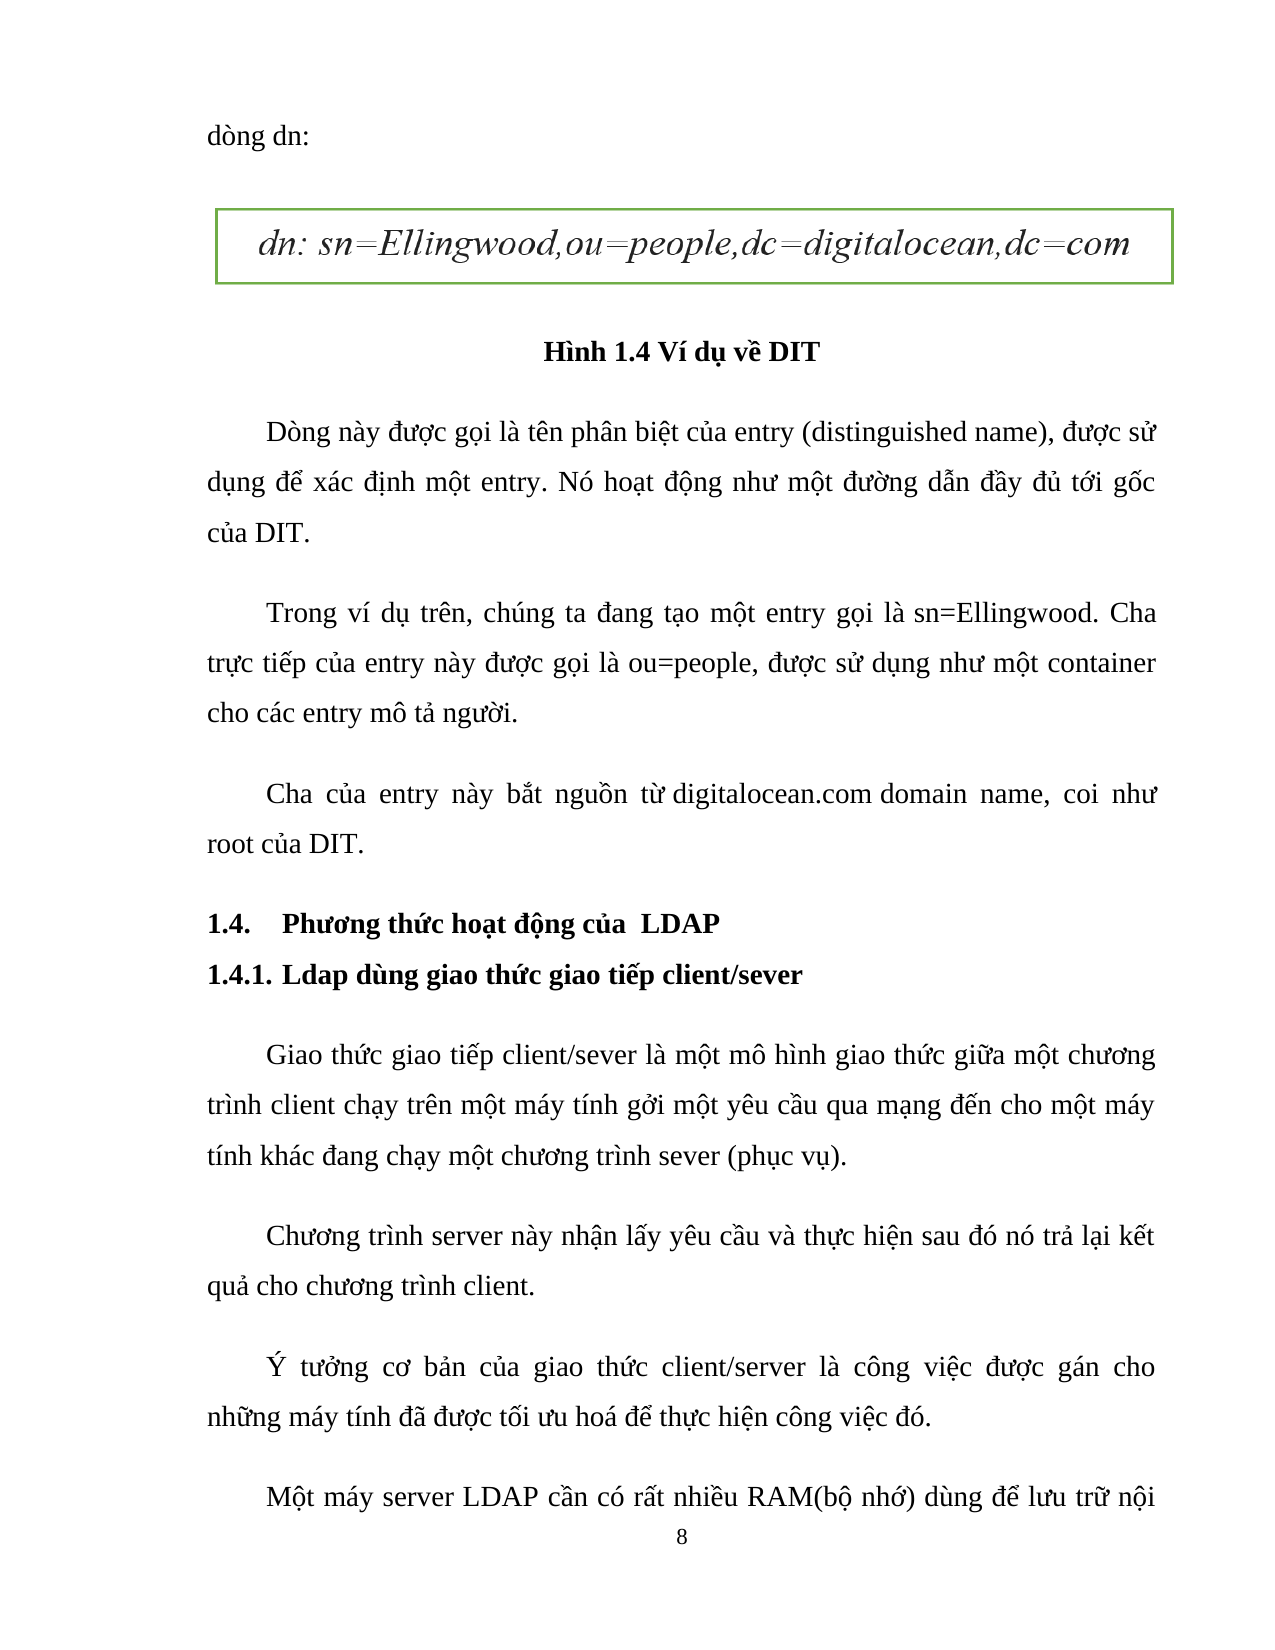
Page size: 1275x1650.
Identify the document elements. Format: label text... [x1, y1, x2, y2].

list Ldap dùng giao thức giao tiếp client/sever [207, 957, 1157, 990]
text Ý tưởng cơ bản của giao thức client/server là công việc được gán cho những máy tính đã được tối ưu hoá để thực hiện công việc đó. [207, 1349, 1157, 1433]
list Phương thức hoạt động của LDAP [207, 907, 1157, 940]
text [207, 118, 1157, 152]
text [207, 1479, 1157, 1513]
picture [206, 198, 1182, 291]
text Cha của entry này bắt nguồn từ digitalocean.com domain name, coi như root của DIT. [207, 776, 1157, 860]
text Chương trình server này nhận lấy yêu cầu và thực hiện sau đó nó trả lại kết quả cho chương trình client. [207, 1218, 1157, 1302]
text Dòng này được gọi là tên phân biệt của entry (distinguished name), được sử dụng để xác định một entry. Nó hoạt động như một đường dẫn đầy đủ tới gốc của DIT. [207, 414, 1157, 548]
text Hình 1.4 Ví dụ về DIT [207, 334, 1157, 367]
text Giao thức giao tiếp client/sever là một mô hình giao thức giữa một chương trình client chạy trên một máy tính gởi một yêu cầu qua mạng đến cho một máy tính khác đang chạy một chương trình sever (phục vụ). [207, 1037, 1157, 1171]
text Trong ví dụ trên, chúng ta đang tạo một entry gọi là sn=Ellingwood. Cha trực tiếp của entry này được gọi là ou=people, được sử dụng như một container cho các entry mô tả người. [207, 595, 1157, 729]
